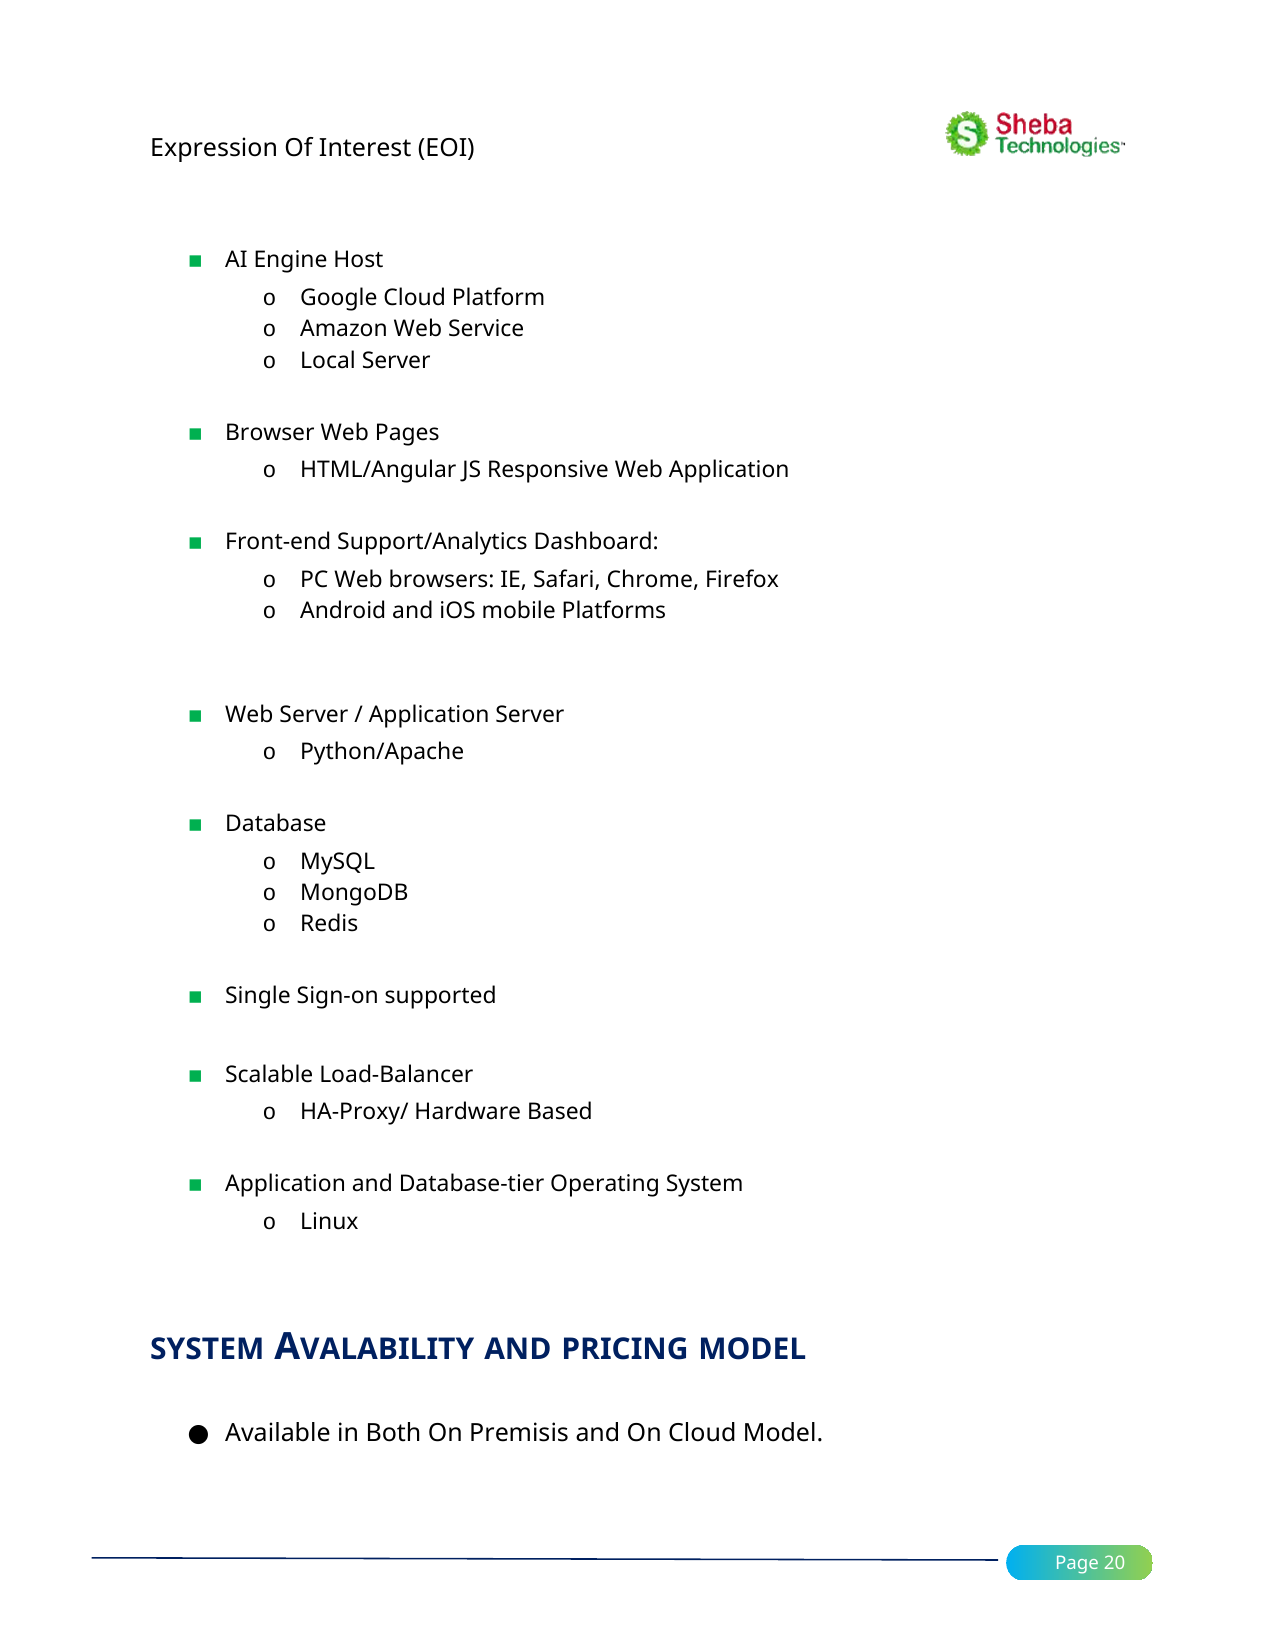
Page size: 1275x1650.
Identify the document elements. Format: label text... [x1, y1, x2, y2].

list Amazon Web Service [262, 312, 1125, 344]
list Linux [262, 1205, 1125, 1236]
list Python/Apache [262, 735, 1125, 766]
list HTML/Angular JS Responsive Web Application [262, 453, 1125, 484]
list HA-Proxy/ Hardware Based [262, 1095, 1125, 1126]
list PC Web browsers: IE, Safari, Chrome, Firefox [262, 563, 1125, 594]
list Database [187, 798, 1125, 844]
list Redis [262, 907, 1125, 939]
list Single Sign-on supported [187, 970, 1125, 1017]
list Browser Web Pages [187, 406, 1125, 453]
list Android and iOS mobile Platforms [262, 594, 1125, 626]
list Front-end Support/Analytics Dashboard: [187, 516, 1125, 563]
list Google Cloud Platform [262, 281, 1125, 312]
list MySQL [262, 844, 1125, 876]
list MongoDB [262, 876, 1125, 907]
list Available in Both On Premisis and On Cloud Model. [187, 1405, 1125, 1456]
subtitle system Avalability and pricing model [150, 1320, 1125, 1371]
list Application and Database-tier Operating System [187, 1158, 1125, 1205]
picture [945, 111, 1125, 157]
list AI Engine Host [187, 234, 1125, 281]
list Local Server [262, 344, 1125, 375]
list Scalable Load-Balancer [187, 1048, 1125, 1095]
list Web Server / Application Server [187, 688, 1125, 735]
